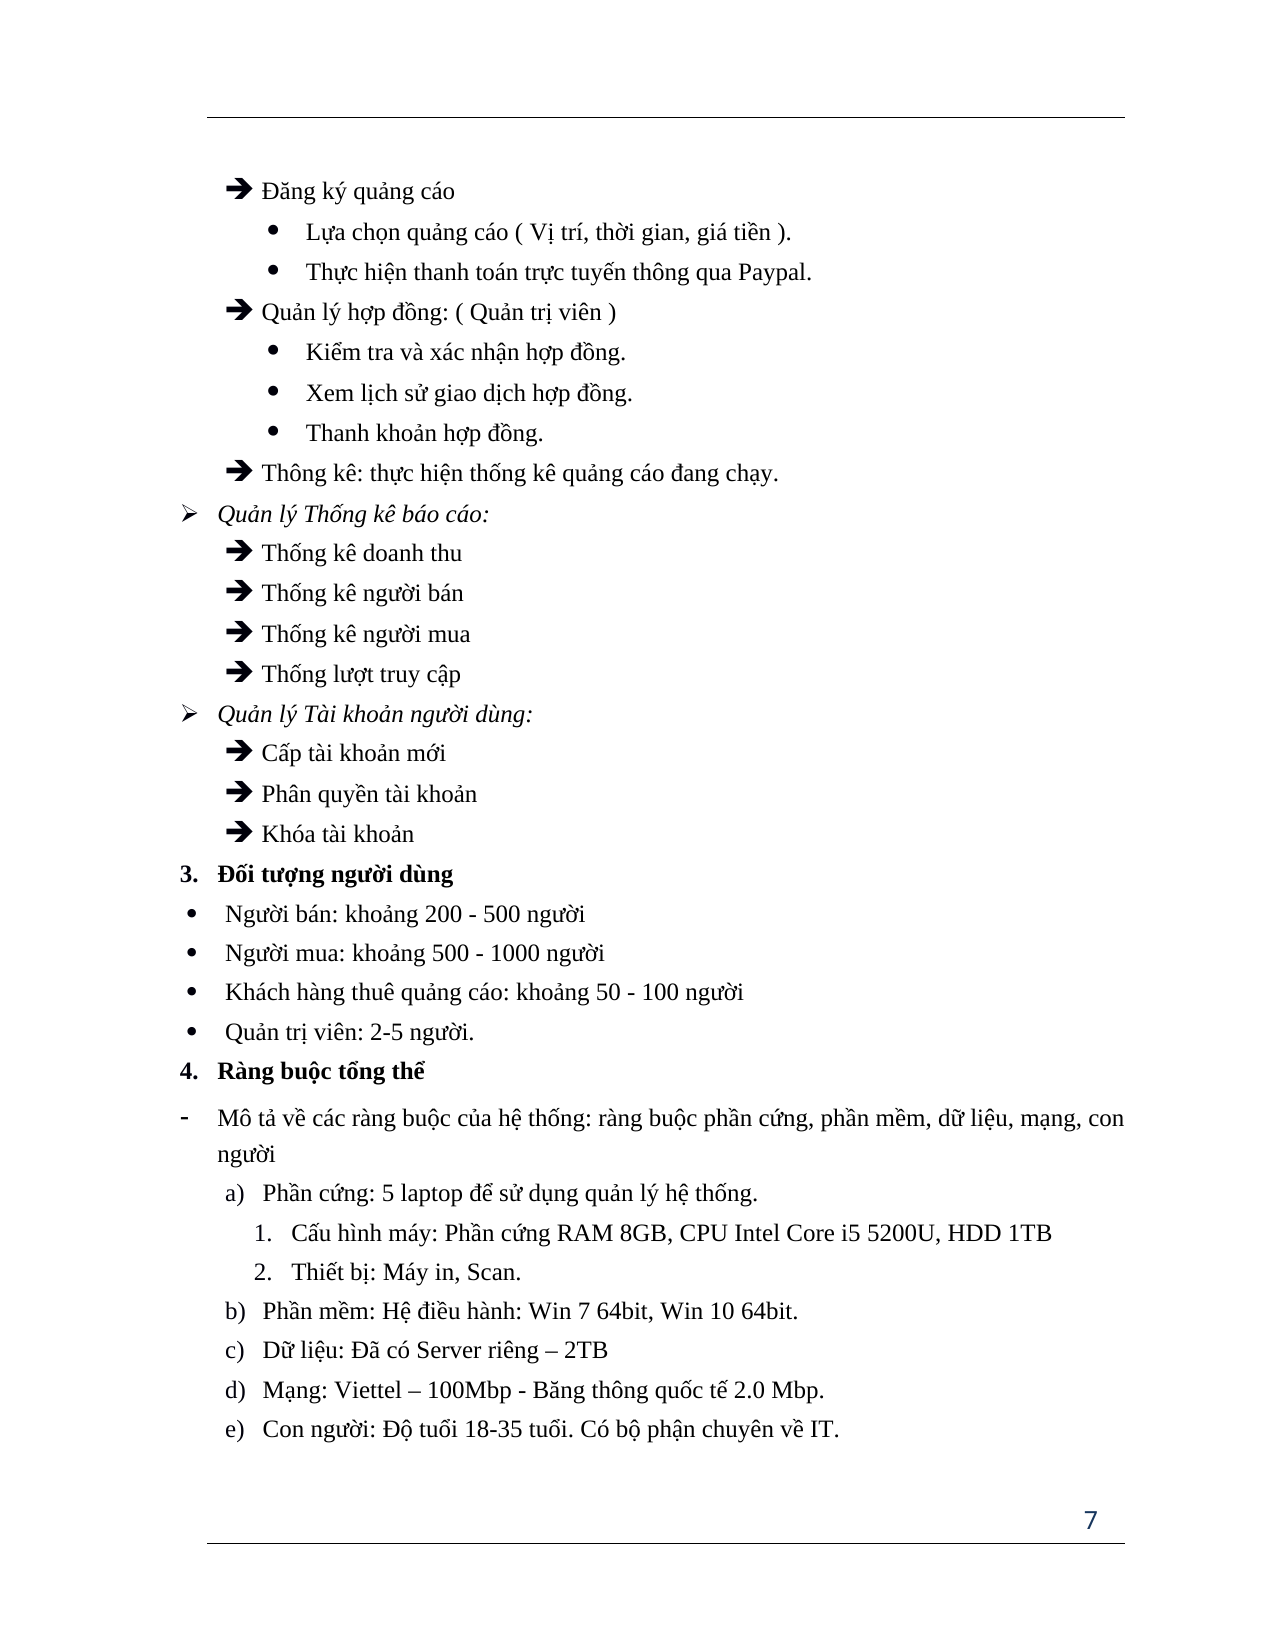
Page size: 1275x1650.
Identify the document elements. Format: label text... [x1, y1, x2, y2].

list Xem lịch sử giao dịch hợp đồng. [268, 378, 1125, 407]
list Con người: Độ tuổi 18-35 tuổi. Có bộ phận chuyên về IT. [225, 1414, 1125, 1443]
list Phân quyền tài khoản [224, 779, 1125, 808]
list Quản trị viên: 2-5 người. [187, 1017, 1125, 1045]
list Thiết bị: Máy in, Scan. [253, 1257, 1125, 1286]
list Thống kê doanh thu [224, 538, 1125, 568]
list Kiểm tra và xác nhận hợp đồng. [268, 337, 1125, 367]
list Ràng buộc tổng thể [179, 1056, 1125, 1084]
list Dữ liệu: Đã có Server riêng – 2TB [225, 1335, 1125, 1364]
list Khóa tài khoản [224, 819, 1125, 849]
list Thống kê người mua [224, 619, 1125, 648]
list Phần mềm: Hệ điều hành: Win 7 64bit, Win 10 64bit. [225, 1296, 1125, 1325]
list Đối tượng người dùng [179, 859, 1125, 888]
list Mạng: Viettel – 100Mbp - Băng thông quốc tế 2.0 Mbp. [225, 1375, 1125, 1403]
list Người bán: khoảng 200 - 500 người [187, 899, 1125, 927]
list Thanh khoản hợp đồng. [268, 418, 1125, 448]
list Lựa chọn quảng cáo ( Vị trí, thời gian, giá tiền ). [268, 217, 1125, 246]
list Mô tả về các ràng buộc của hệ thống: ràng buộc phần cứng, phần mềm, dữ liệu, mạng, con người [179, 1095, 1125, 1168]
list Quản lý Tài khoản người dùng: [179, 699, 1125, 728]
list Thống lượt truy cập [224, 659, 1125, 689]
list Cấu hình máy: Phần cứng RAM 8GB, CPU Intel Core i5 5200U, HDD 1TB [253, 1218, 1125, 1246]
list Quản lý hợp đồng: ( Quản trị viên ) [224, 297, 1125, 327]
list Thông kê: thực hiện thống kê quảng cáo đang chạy. [224, 458, 1125, 488]
list Người mua: khoảng 500 - 1000 người [187, 938, 1125, 967]
list Thống kê người bán [224, 578, 1125, 608]
list Phần cứng: 5 laptop để sử dụng quản lý hệ thống. [225, 1178, 1125, 1207]
list Đăng ký quảng cáo [224, 176, 1125, 206]
list Khách hàng thuê quảng cáo: khoảng 50 - 100 người [187, 977, 1125, 1006]
list Thực hiện thanh toán trực tuyến thông qua Paypal. [268, 257, 1125, 287]
list Quản lý Thống kê báo cáo: [179, 499, 1125, 527]
list Cấp tài khoản mới [224, 738, 1125, 768]
